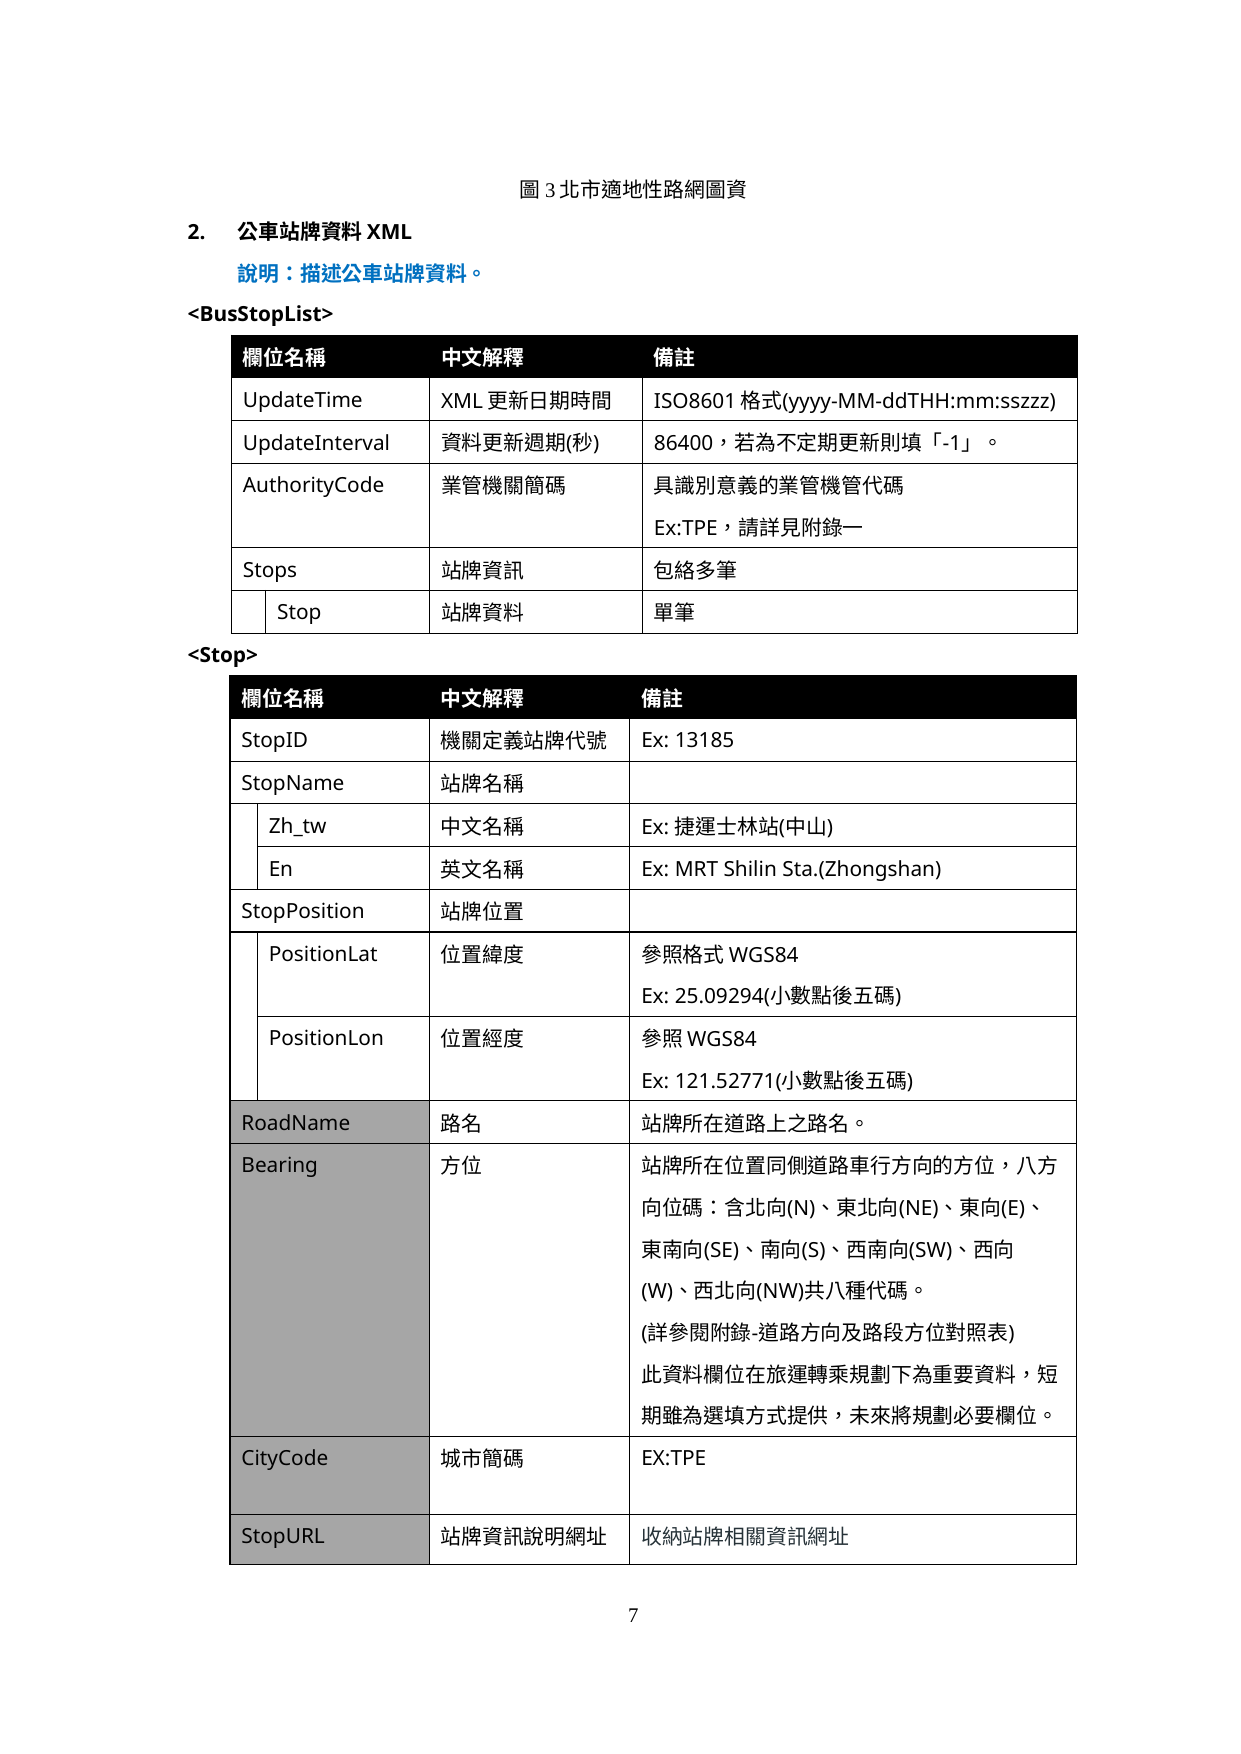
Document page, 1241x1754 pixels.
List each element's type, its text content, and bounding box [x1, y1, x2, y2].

table_cell Stop [266, 591, 429, 632]
table_cell Bearing [231, 1144, 429, 1436]
table_cell [231, 933, 257, 1100]
table_cell 英文名稱 [430, 847, 629, 889]
table_cell 站牌名稱 [430, 762, 629, 803]
table_cell 城市簡碼 [430, 1437, 629, 1514]
table_cell 位置緯度 [430, 933, 629, 1016]
table_cell 站牌資料 [430, 591, 642, 632]
table_cell 資料更新週期(秒) [430, 421, 642, 463]
table_cell 中文名稱 [430, 804, 629, 846]
table_cell 參照格式WGS84 Ex: 25.09294(小數點後五碼) [630, 933, 1076, 1016]
table_cell AuthorityCode [232, 464, 429, 547]
table_cell 站牌資訊說明網址 [430, 1515, 629, 1564]
table_cell 86400，若為不定期更新則填「-1」。 [643, 421, 1077, 463]
table_cell 方位 [430, 1144, 629, 1436]
text 圖 3北市適地性路網圖資 [187, 168, 1078, 209]
table_cell PositionLat [258, 933, 429, 1016]
table_cell 位置經度 [430, 1017, 629, 1100]
table_header 欄位名稱 [232, 336, 429, 377]
table_cell 單筆 [643, 591, 1077, 632]
table_cell CityCode [231, 1437, 429, 1514]
table_cell UpdateTime [232, 378, 429, 420]
table_cell Zh_tw [258, 804, 429, 846]
table_cell 參照WGS84 Ex: 121.52771(小數點後五碼) [630, 1017, 1076, 1100]
table_cell ISO8601格式(yyyy-MM-ddTHH:mm:sszzz) [643, 378, 1077, 420]
text <Stop> [187, 633, 1078, 675]
table_cell 機關定義站牌代號 [430, 719, 629, 761]
table_cell XML更新日期時間 [430, 378, 642, 420]
table_cell [231, 804, 257, 889]
table_cell 站牌資訊 [430, 548, 642, 590]
table_cell UpdateInterval [232, 421, 429, 463]
table_cell 收納站牌相關資訊網址 [630, 1515, 1076, 1564]
table_cell StopURL [231, 1515, 429, 1564]
table_cell 具識別意義的業管機管代碼 Ex:TPE，請詳見附錄一 [643, 464, 1077, 547]
table_cell StopName [231, 762, 429, 803]
list 公車站牌資料XML [187, 209, 1078, 251]
table_cell RoadName [231, 1101, 429, 1143]
table_cell [630, 890, 1076, 931]
table_header 中文解釋 [430, 336, 642, 377]
table_cell En [258, 847, 429, 889]
table_cell 站牌所在位置同側道路車行方向的方位，八方向位碼：含北向(N)、東北向(NE)、東向(E)、東南向(SE)、南向(S)、西南向(SW)、西向(W)、西北向(NW)共八種代碼。 (詳參閱附錄-道路方向及路段方位對照表) 此資料欄位在旅運轉乘規劃下為重要資料，短期雖為選填方式提供，未來將規劃必要欄位。 [630, 1144, 1076, 1436]
table_cell EX:TPE [630, 1437, 1076, 1514]
table_cell [232, 591, 265, 632]
table_header 欄位名稱 [231, 676, 429, 718]
text 說明：描述公車站牌資料。 [237, 251, 1078, 293]
table_header 備註 [643, 336, 1077, 377]
table_cell 包絡多筆 [643, 548, 1077, 590]
table_cell Ex: MRT Shilin Sta.(Zhongshan) [630, 847, 1076, 889]
table_cell 站牌位置 [430, 890, 629, 931]
table_cell StopID [231, 719, 429, 761]
table_cell Stops [232, 548, 429, 590]
table_header 中文解釋 [430, 676, 629, 718]
table_header 備註 [630, 676, 1076, 718]
table_cell 業管機關簡碼 [430, 464, 642, 547]
table_cell 站牌所在道路上之路名。 [630, 1101, 1076, 1143]
table_cell Ex: 13185 [630, 719, 1076, 761]
table_cell PositionLon [258, 1017, 429, 1100]
table_cell Ex: 捷運士林站(中山) [630, 804, 1076, 846]
table_cell [630, 762, 1076, 803]
table_cell StopPosition [231, 890, 429, 931]
text <BusStopList> [187, 293, 1078, 334]
table_cell 路名 [430, 1101, 629, 1143]
